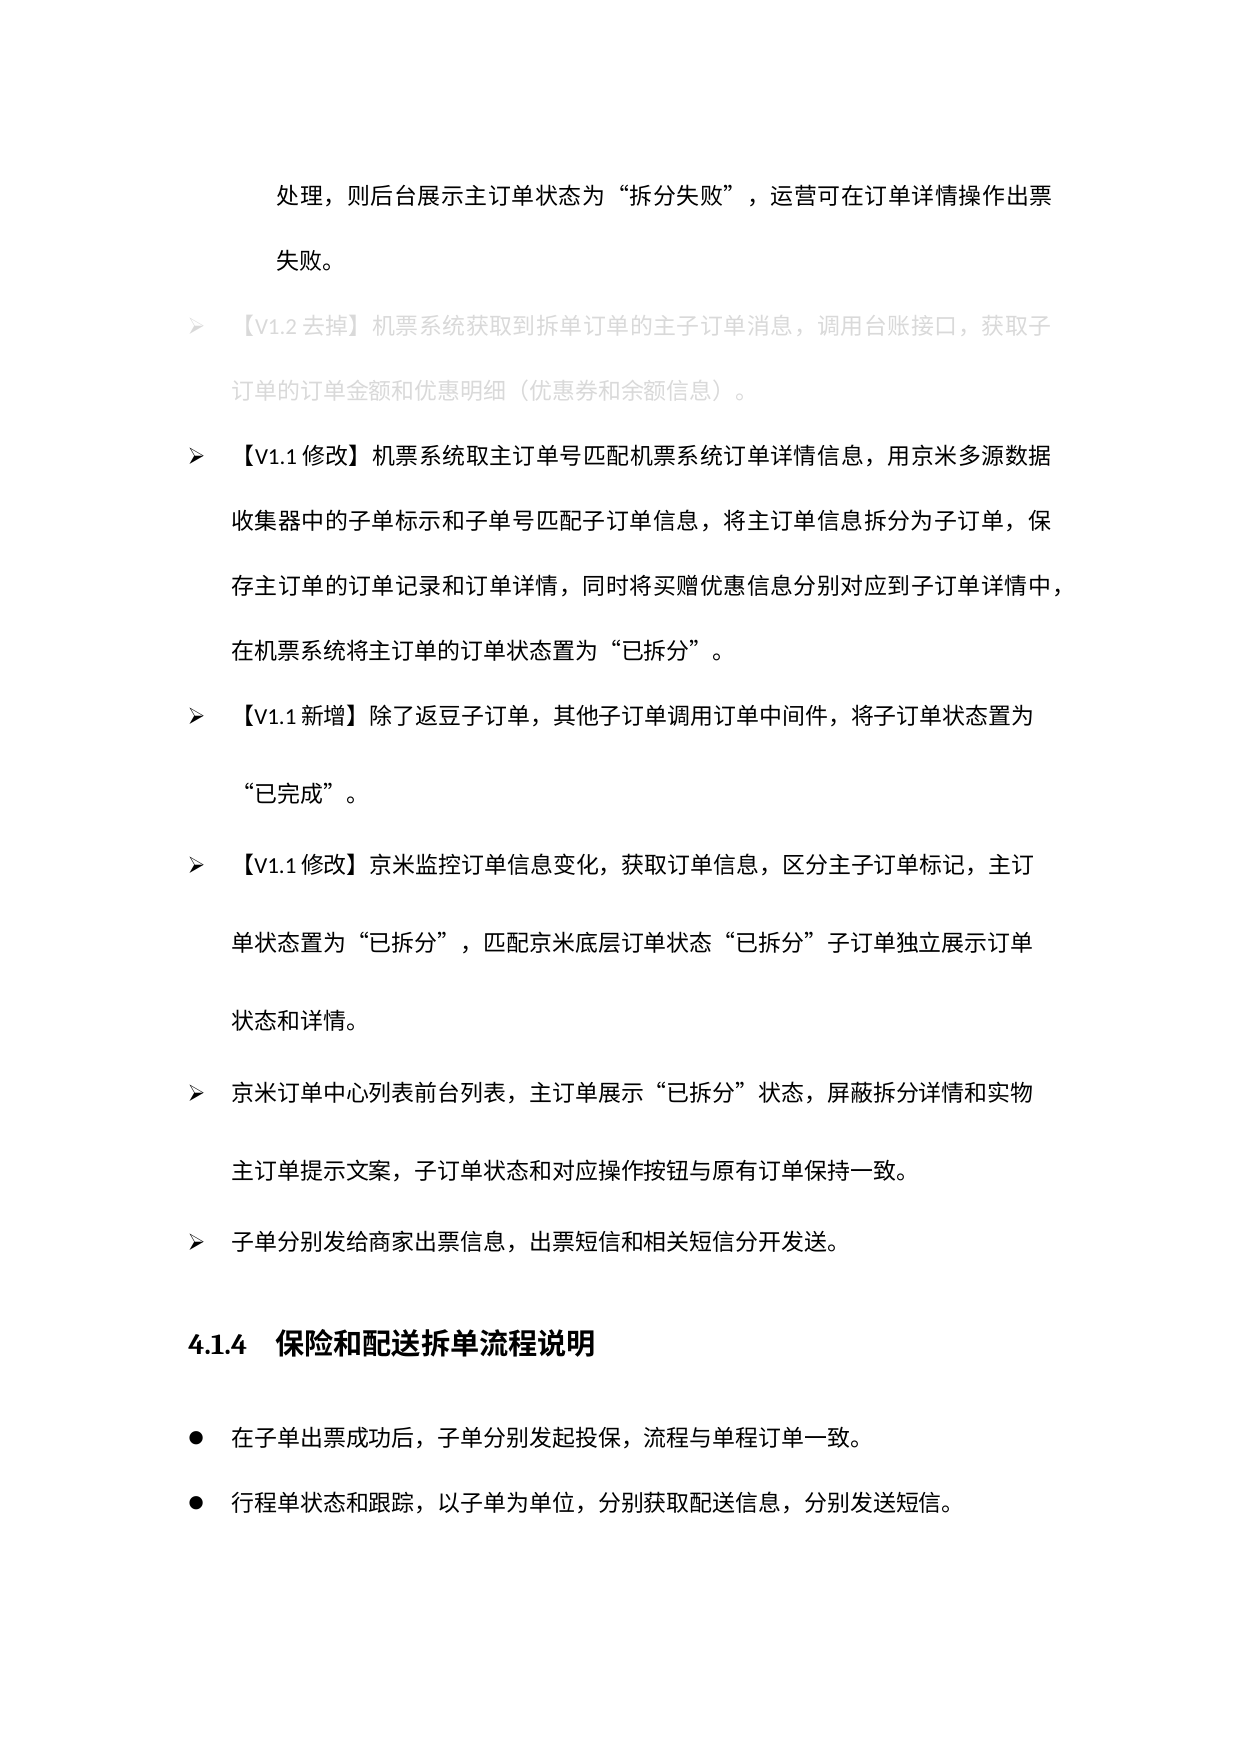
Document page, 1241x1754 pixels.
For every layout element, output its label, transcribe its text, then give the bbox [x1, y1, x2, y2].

list 【V1.1新增】除了返豆子订单，其他子订单调用订单中间件，将子订单状态置为“已完成”。 [187, 682, 1053, 825]
list 京米订单中心列表前台列表，主订单展示“已拆分”状态，屏蔽拆分详情和实物主订单提示文案，子订单状态和对应操作按钮与原有订单保持一致。 [187, 1059, 1053, 1202]
subtitle 保险和配送拆单流程说明 [188, 1309, 1053, 1374]
list 【V1.1修改】京米监控订单信息变化，获取订单信息，区分主子订单标记，主订单状态置为“已拆分”，匹配京米底层订单状态“已拆分”子订单独立展示订单状态和详情。 [187, 831, 1053, 1052]
list 【V1.2去掉】机票系统获取到拆单订单的主子订单消息，调用台账接口，获取子订单的订单金额和优惠明细（优惠券和余额信息）。 [187, 292, 1053, 422]
list 【V1.1修改】机票系统取主订单号匹配机票系统订单详情信息，用京米多源数据收集器中的子单标示和子单号匹配子订单信息，将主订单信息拆分为子订单，保存主订单的订单记录和订单详情，同时将买赠优惠信息分别对应到子订单详情中，在机票系统将主订单的订单状态置为“已拆分”。 [187, 422, 1053, 682]
list 行程单状态和跟踪，以子单为单位，分别获取配送信息，分别发送短信。 [187, 1469, 1053, 1534]
list 在子单出票成功后，子单分别发起投保，流程与单程订单一致。 [187, 1404, 1053, 1469]
list 子单分别发给商家出票信息，出票短信和相关短信分开发送。 [187, 1208, 1053, 1273]
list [232, 162, 1053, 292]
